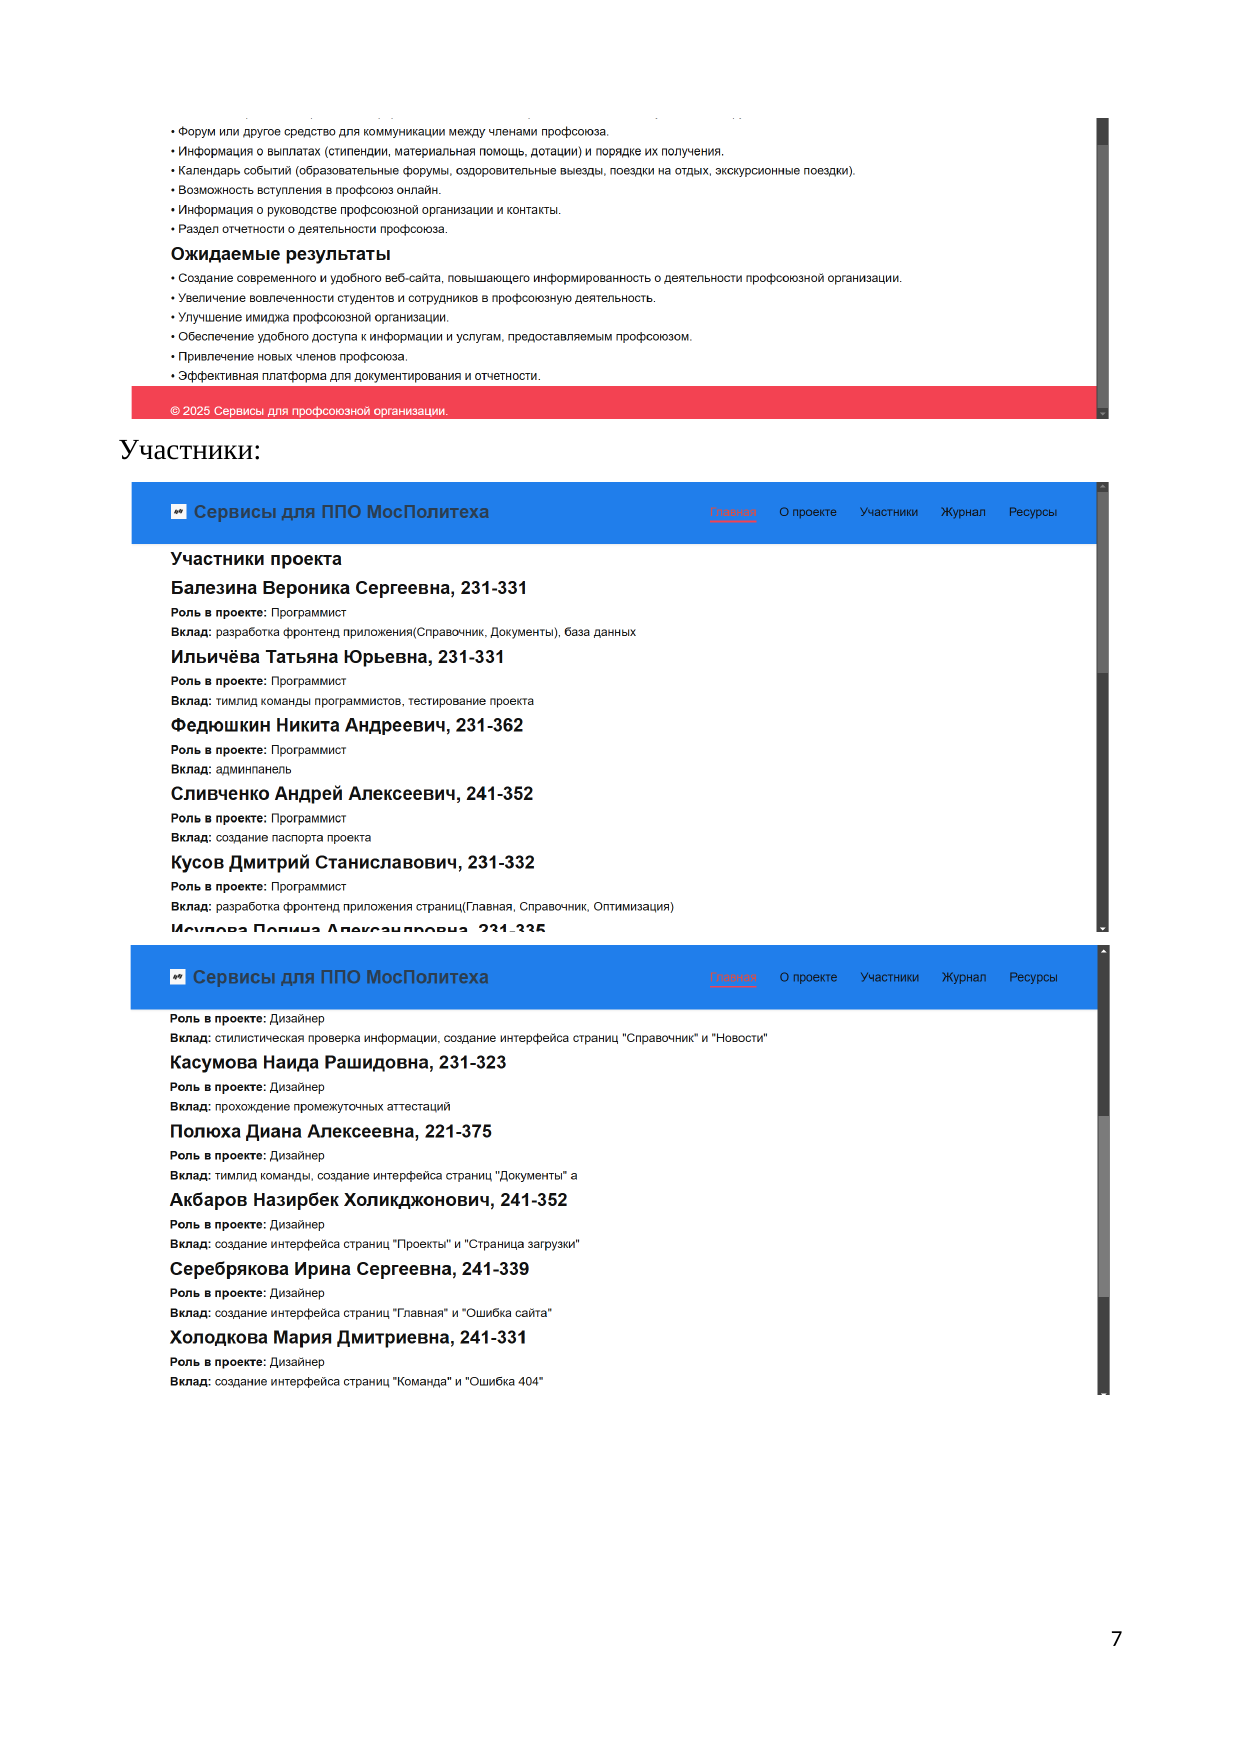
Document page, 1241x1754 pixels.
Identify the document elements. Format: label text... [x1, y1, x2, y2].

picture [131, 482, 1109, 932]
picture [130, 945, 1110, 1395]
text Участники: [118, 432, 1122, 466]
picture [131, 118, 1109, 419]
